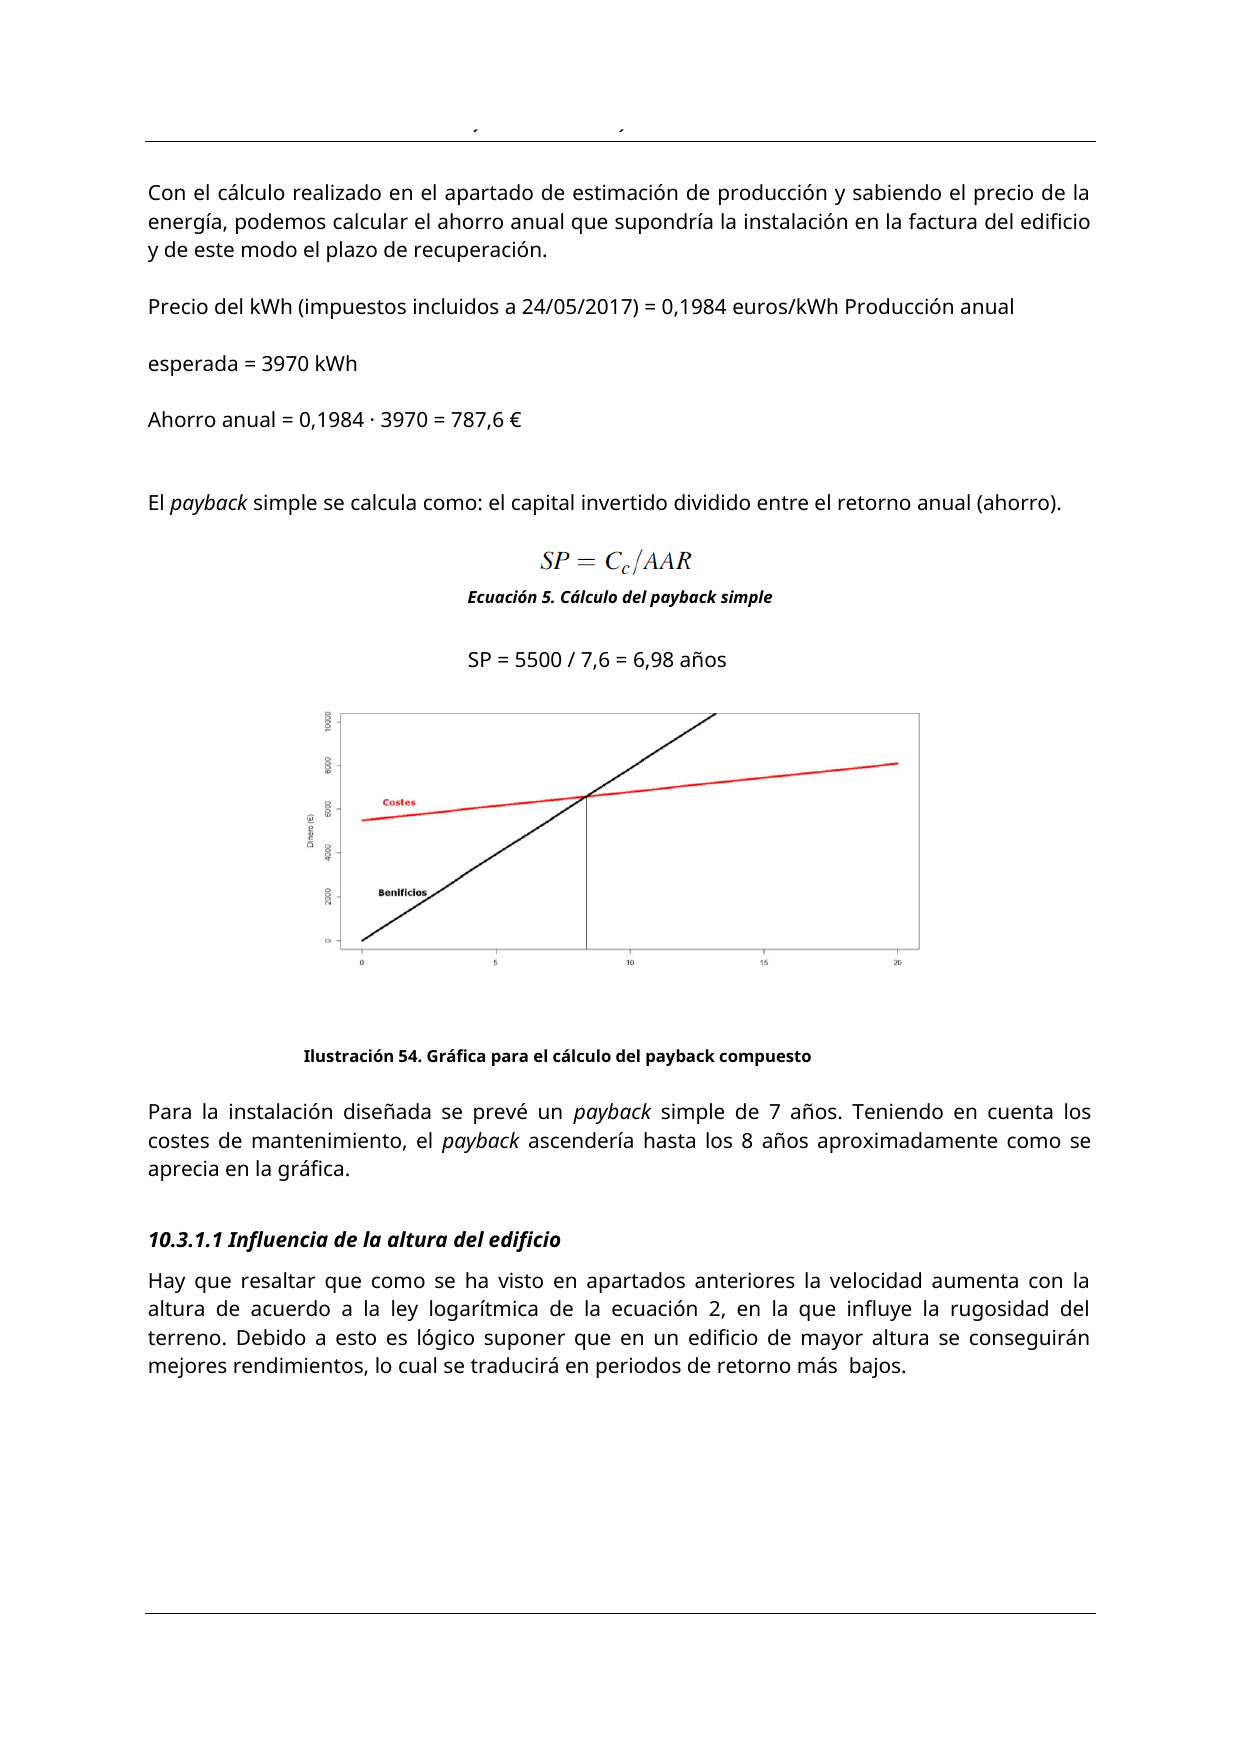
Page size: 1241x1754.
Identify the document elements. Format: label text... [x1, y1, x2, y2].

text Precio del kWh (impuestos incluidos a 24/05/2017) = 0,1984 euros/kWh Producción anual esperada = 3970 kWh [148, 292, 1024, 377]
picture [521, 535, 720, 586]
text El payback simple se calcula como: el capital invertido dividido entre el retorno anual (ahorro). [148, 488, 1121, 516]
text SP = 5500 / 7,6 = 6,98 años [468, 645, 1240, 674]
text Hay que resaltar que como se ha visto en apartados anteriores la velocidad aumenta con la altura de acuerdo a la ley logarítmica de la ecuación 2, en la que influye la rugosidad del terreno. Debido a esto es lógico suponer que en un edificio de mayor altura se conseguirán mejores rendimientos, lo cual se traducirá en periodos de retorno más bajos. [148, 1266, 1092, 1380]
subtitle 10.3.1.1 Influencia de la altura del edificio [148, 1225, 1240, 1253]
picture [304, 701, 937, 965]
text Con el cálculo realizado en el apartado de estimación de producción y sabiendo el precio de la energía, podemos calcular el ahorro anual que supondría la instalación en la factura del edificio y de este modo el plazo de recuperación. [148, 178, 1092, 264]
text Para la instalación diseñada se prevé un payback simple de 7 años. Teniendo en cuenta los costes de mantenimiento, el payback ascendería hasta los 8 años aproximadamente como se aprecia en la gráfica. [148, 1097, 1092, 1183]
text Ahorro anual = 0,1984 · 3970 = 787,6 € [148, 405, 1240, 434]
text Ecuación 5. Cálculo del payback simple [201, 586, 1039, 609]
